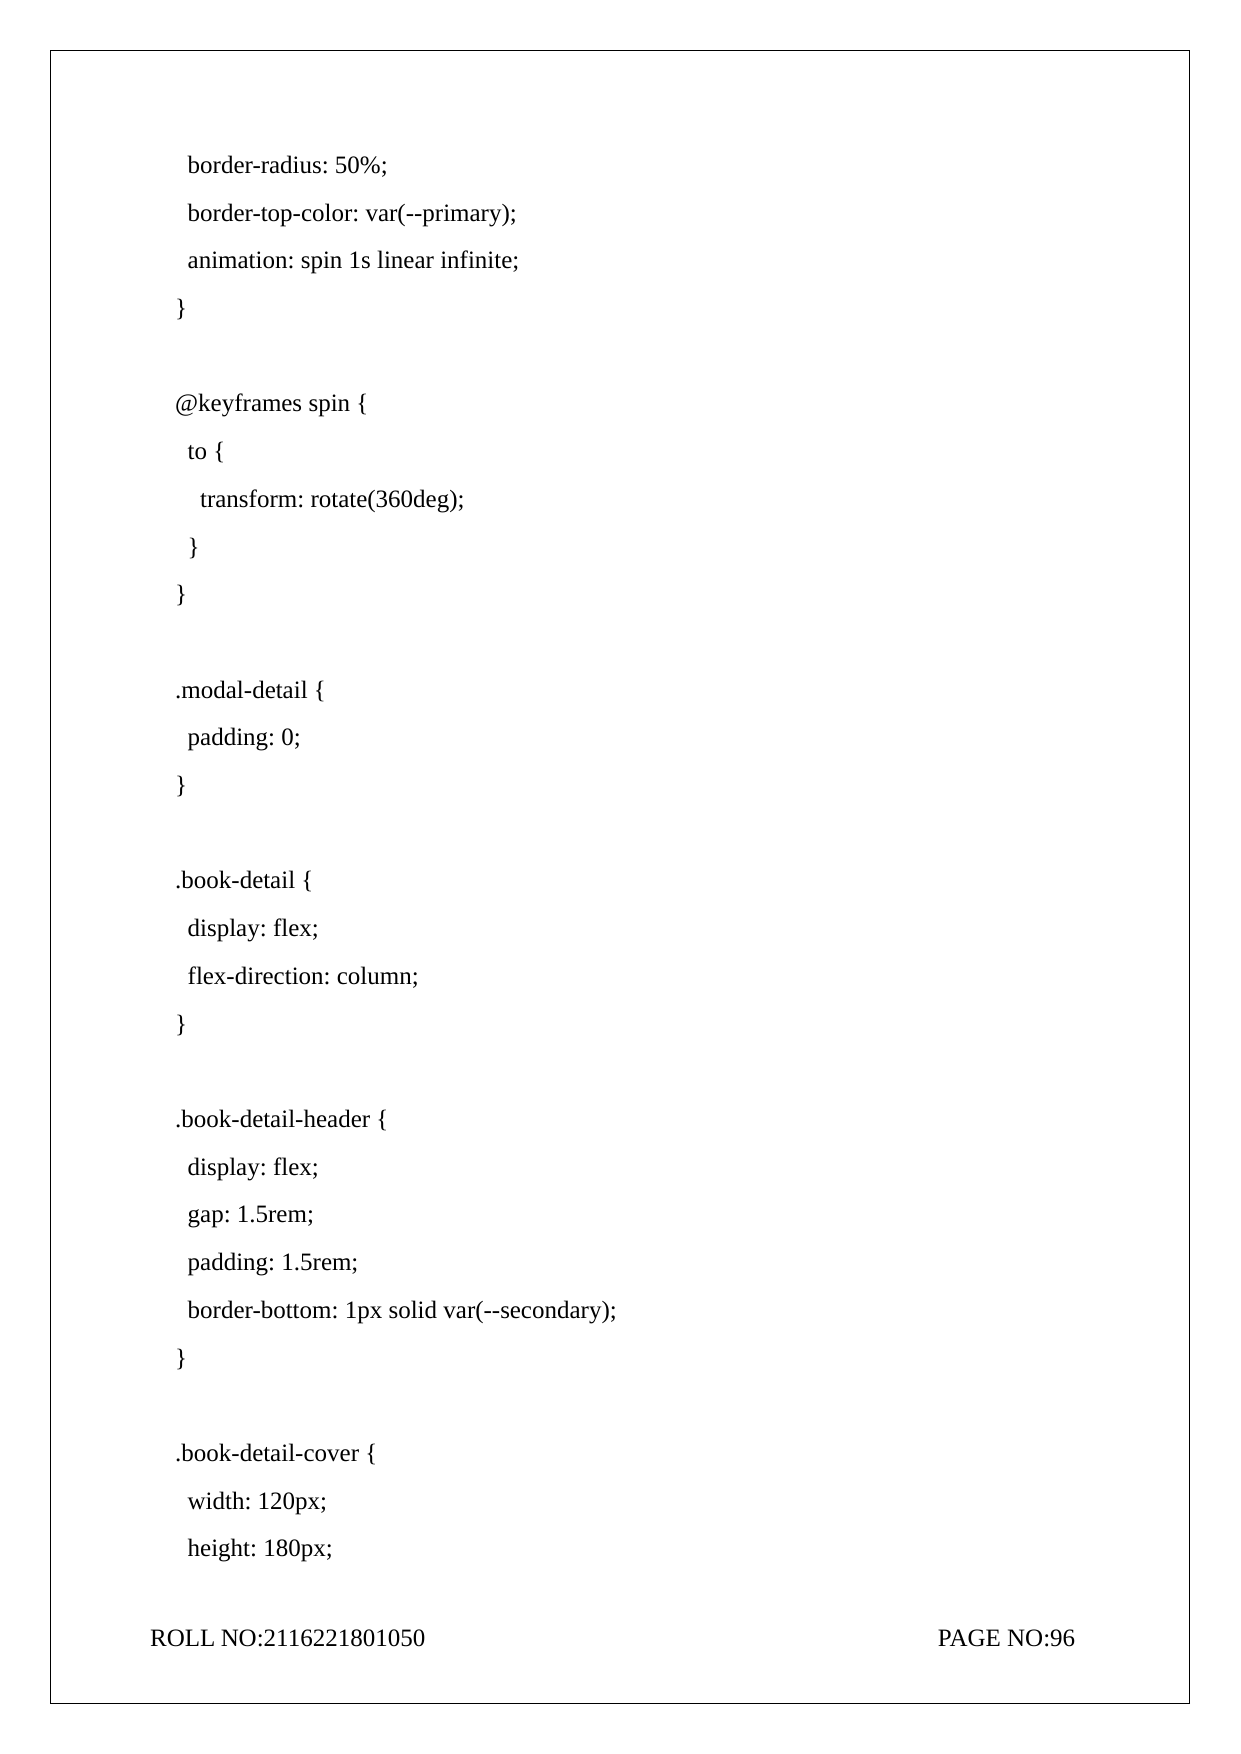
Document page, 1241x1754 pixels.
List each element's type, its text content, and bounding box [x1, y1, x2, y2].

text } [150, 770, 1090, 799]
text padding: 0; [150, 722, 1090, 751]
text } [150, 1343, 1090, 1371]
text .book-detail { [150, 866, 1090, 894]
text width: 120px; [150, 1486, 1090, 1514]
text @keyframes spin { [150, 388, 1090, 417]
text transform: rotate(360deg); [150, 484, 1090, 513]
text display: flex; [150, 913, 1090, 942]
text to { [150, 436, 1090, 465]
text .book-detail-cover { [150, 1438, 1090, 1467]
text .modal-detail { [150, 675, 1090, 703]
text gap: 1.5rem; [150, 1199, 1090, 1228]
text .book-detail-header { [150, 1104, 1090, 1133]
text animation: spin 1s linear infinite; [150, 245, 1090, 274]
text } [150, 1009, 1090, 1037]
text display: flex; [150, 1152, 1090, 1181]
text flex-direction: column; [150, 961, 1090, 990]
text } [150, 579, 1090, 608]
text border-bottom: 1px solid var(--secondary); [150, 1295, 1090, 1324]
text } [150, 293, 1090, 322]
text padding: 1.5rem; [150, 1247, 1090, 1276]
text height: 180px; [150, 1533, 1090, 1562]
text border-top-color: var(--primary); [150, 198, 1090, 226]
text } [150, 532, 1090, 560]
text border-radius: 50%; [150, 150, 1090, 179]
